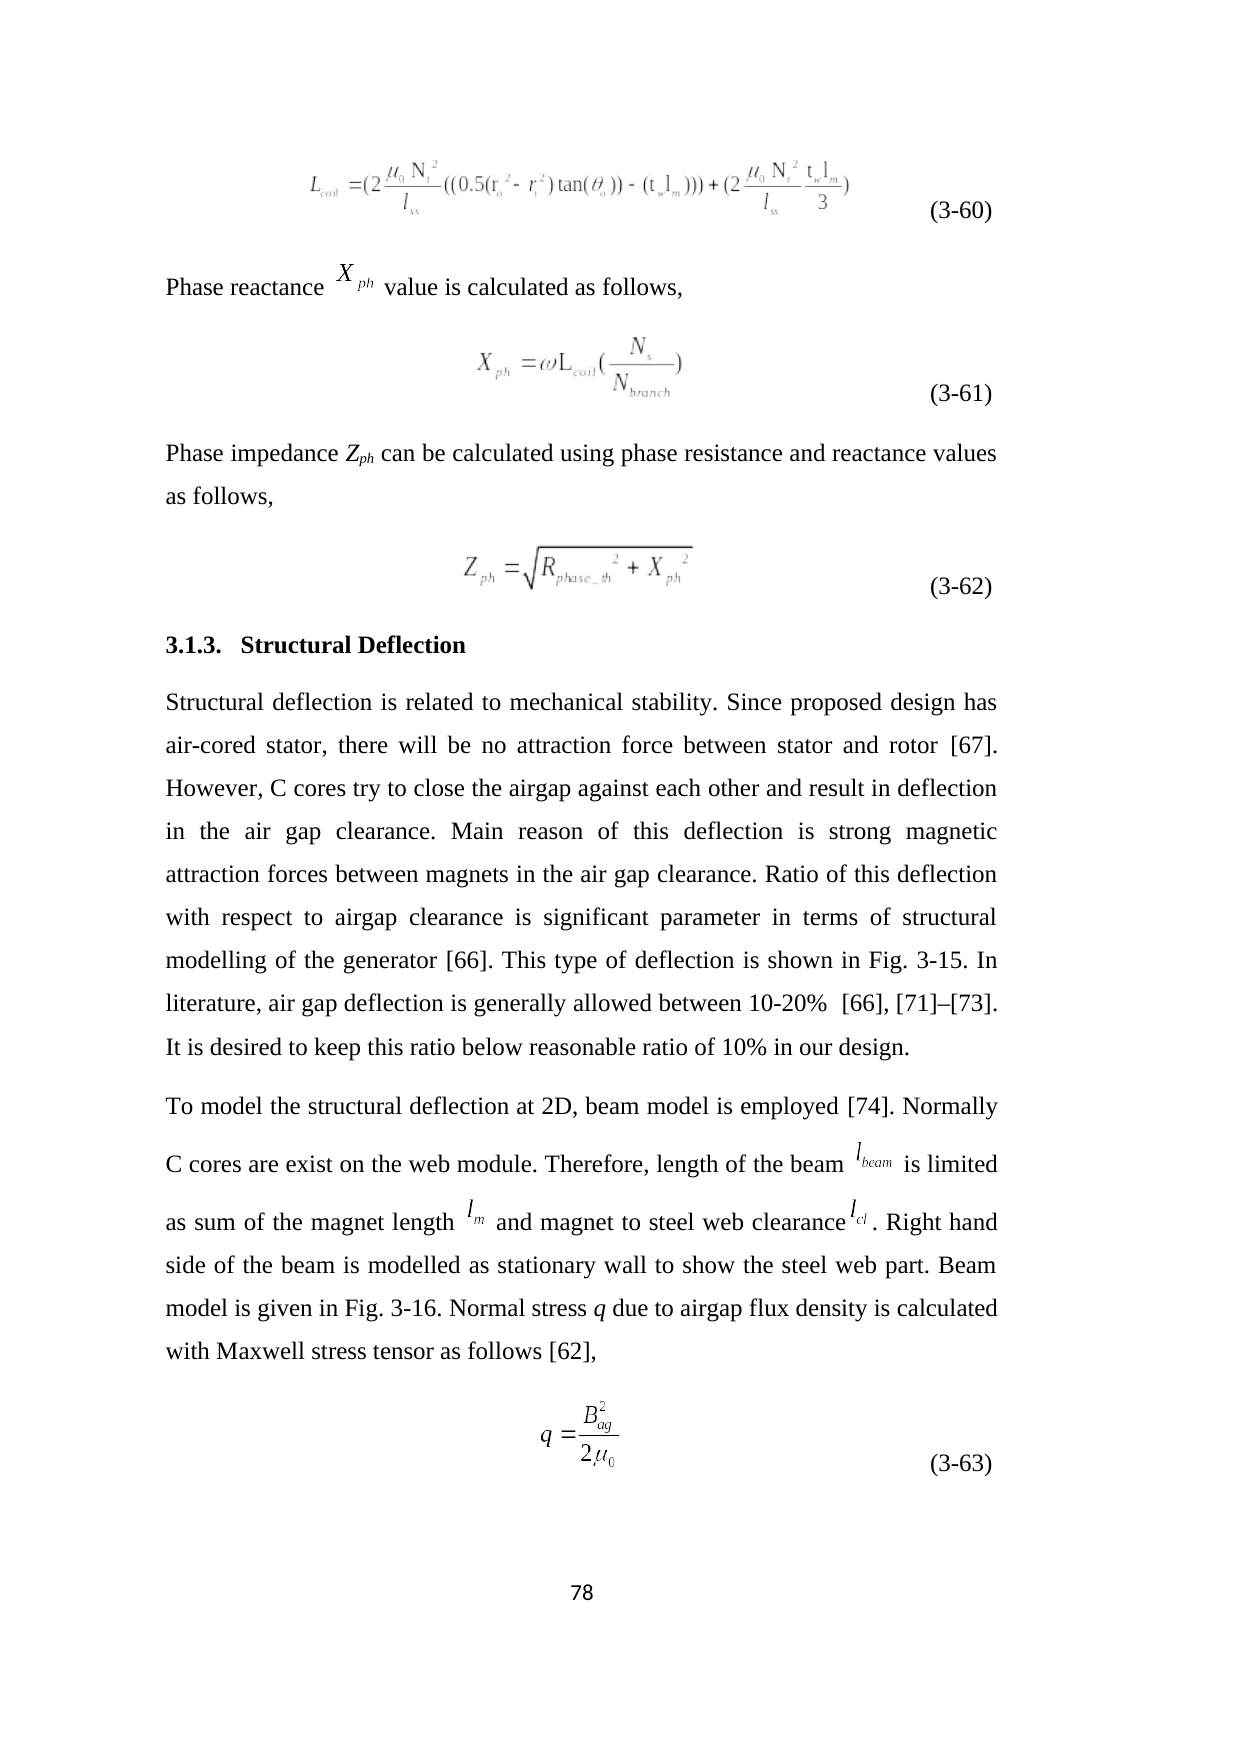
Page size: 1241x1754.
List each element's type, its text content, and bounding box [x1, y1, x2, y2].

text Phase impedance Zph can be calculated using phase resistance and reactance values as follows, [165, 438, 998, 509]
subtitle Structural Deflection [165, 631, 998, 659]
text Structural deflection is related to mechanical stability. Since proposed design has air-cored stator, there will be no attraction force between stator and rotor [67]. However, C cores try to close the airgap against each other and result in deflection in the air gap clearance. Main reason of this deflection is strong magnetic attraction forces between magnets in the air gap clearance. Ratio of this deflection with respect to airgap clearance is significant parameter in terms of structural modelling of the generator [66]. This type of deflection is shown in Fig. 3-15. In literature, air gap deflection is generally allowed between 10-20% [66], [71]–[73]. It is desired to keep this ratio below reasonable ratio of 10% in our design. [165, 687, 998, 1060]
text To model the structural deflection at 2D, beam model is employed [74]. Normally C cores are exist on the web module. Therefore, length of the beam is limited as sum of the magnet length and magnet to steel web clearance. Right hand side of the beam is modelled as stationary wall to show the steel web part. Beam model is given in Fig. 3-16. Normal stress q due to airgap flux density is calculated with Maxwell stress tensor as follows [62], [165, 1091, 998, 1365]
text (3-63) [165, 1396, 998, 1477]
text Phase reactance value is calculated as follows, [165, 255, 998, 301]
text (3-61) [165, 332, 998, 407]
text (3-60) [165, 153, 998, 224]
text (3-62) [165, 541, 998, 599]
